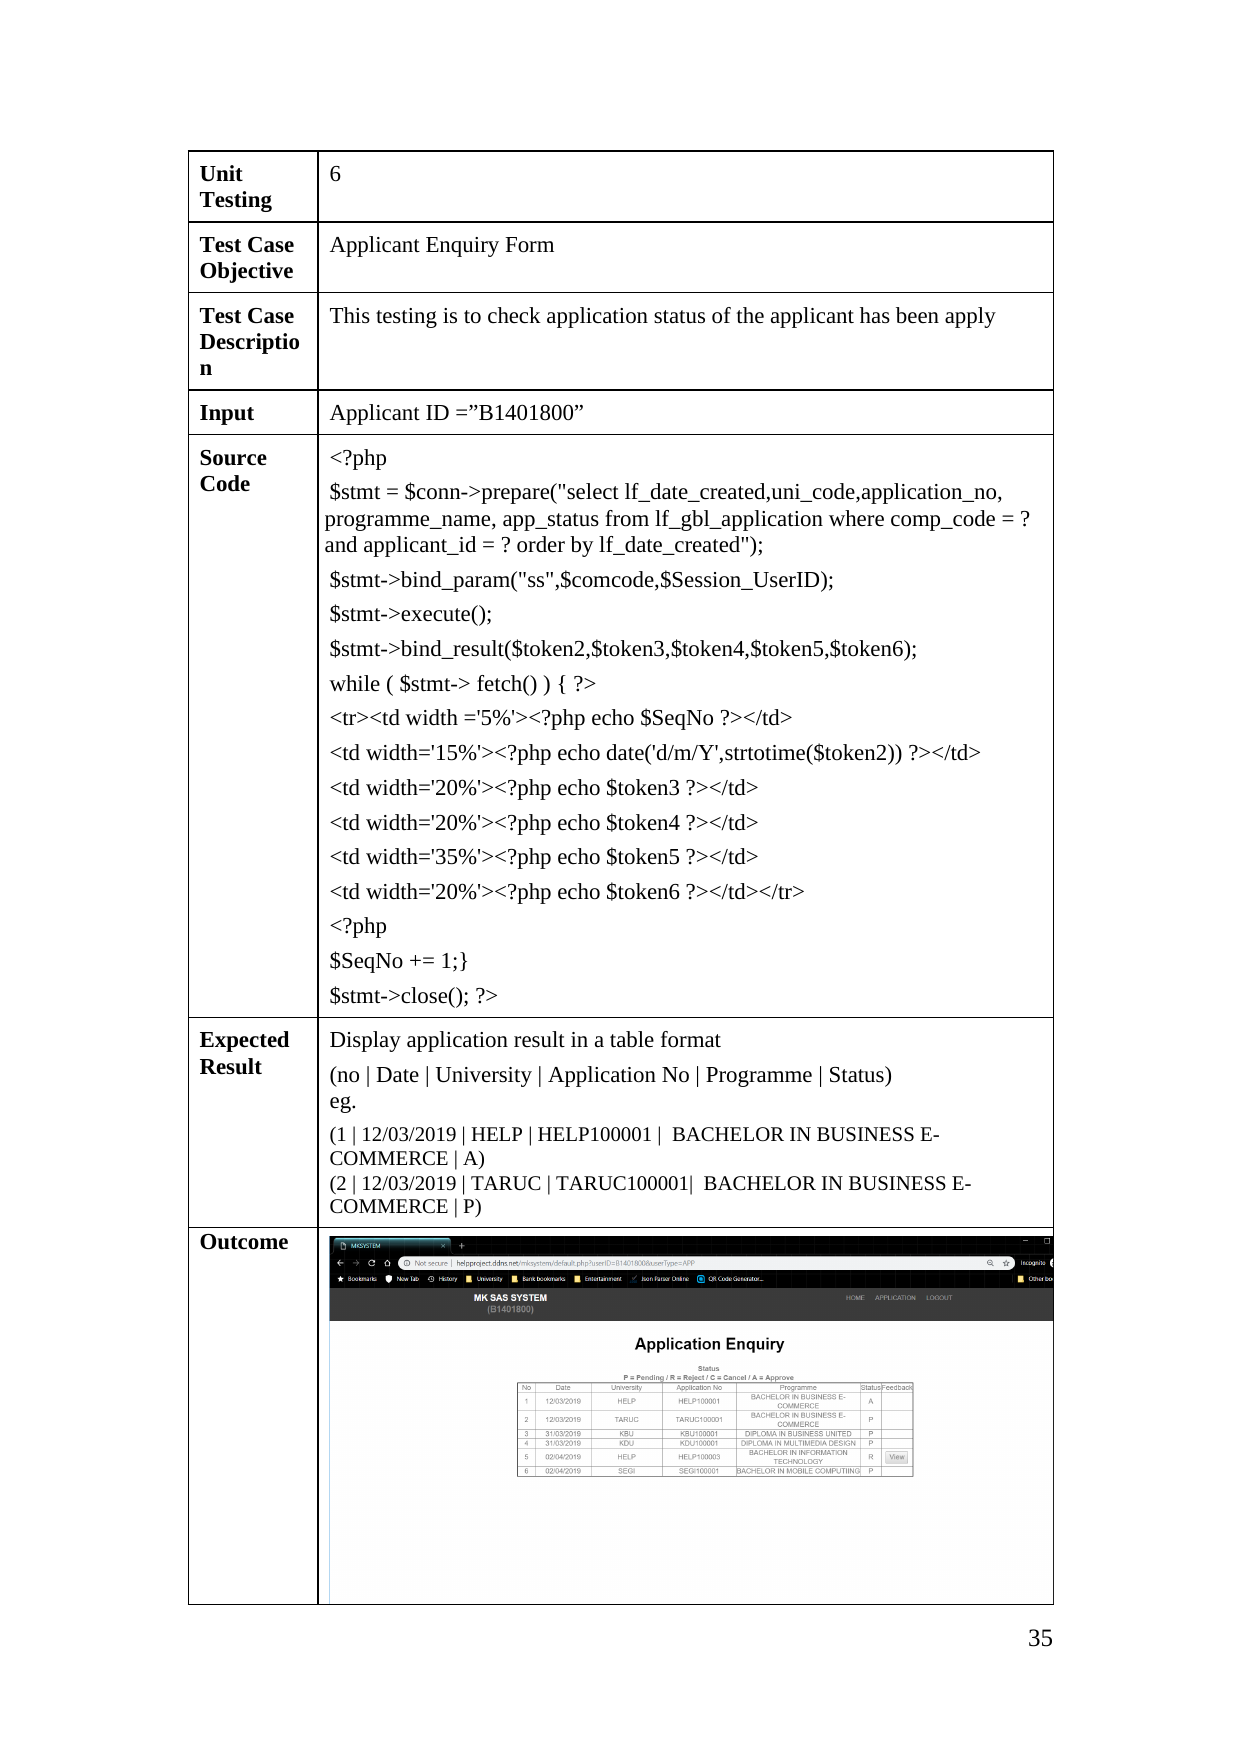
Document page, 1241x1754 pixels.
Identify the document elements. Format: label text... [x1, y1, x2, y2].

table_cell Test Case Objective [189, 223, 317, 292]
table_cell Applicant ID =”B1401800” [319, 391, 1053, 434]
table_cell Applicant Enquiry Form [319, 223, 1053, 292]
table_cell Display application result in a table format (no | Date | University | Application No | Programme | Status) eg. (1 | 12/03/2019 | HELP | HELP100001 | BACHELOR IN BUSINESS E-COMMERCE | A) (2 | 12/03/2019 | TARUC | TARUC100001| BACHELOR IN BUSINESS E-COMMERCE | P) [319, 1018, 1053, 1227]
table_cell [319, 1228, 1053, 1604]
table_header Unit Testing [189, 152, 317, 221]
table_header 6 [319, 152, 1053, 221]
picture [329, 1236, 1054, 1604]
table_cell Expected Result [189, 1018, 317, 1227]
table_cell <?php $stmt = $conn->prepare("select lf_date_created,uni_code,application_no, programme_name, app_status from lf_gbl_application where comp_code = ? and applicant_id = ? order by lf_date_created"); $stmt->bind_param("ss",$comcode,$Session_UserID); $stmt->execute(); $stmt->bind_result($token2,$token3,$token4,$token5,$token6); while ( $stmt-> fetch() ) { ?> <tr><td width ='5%'><?php echo $SeqNo ?></td> <td width='15%'><?php echo date('d/m/Y',strtotime($token2)) ?></td> <td width='20%'><?php echo $token3 ?></td> <td width='20%'><?php echo $token4 ?></td> <td width='35%'><?php echo $token5 ?></td> <td width='20%'><?php echo $token6 ?></td></tr> <?php $SeqNo += 1;} $stmt->close(); ?> [319, 435, 1053, 1017]
table_cell Input [189, 391, 317, 434]
table_cell Source Code [189, 435, 317, 1017]
table_cell This testing is to check application status of the applicant has been apply [319, 293, 1053, 389]
table_cell Outcome [189, 1228, 317, 1604]
table_cell Test Case Description [189, 293, 317, 389]
